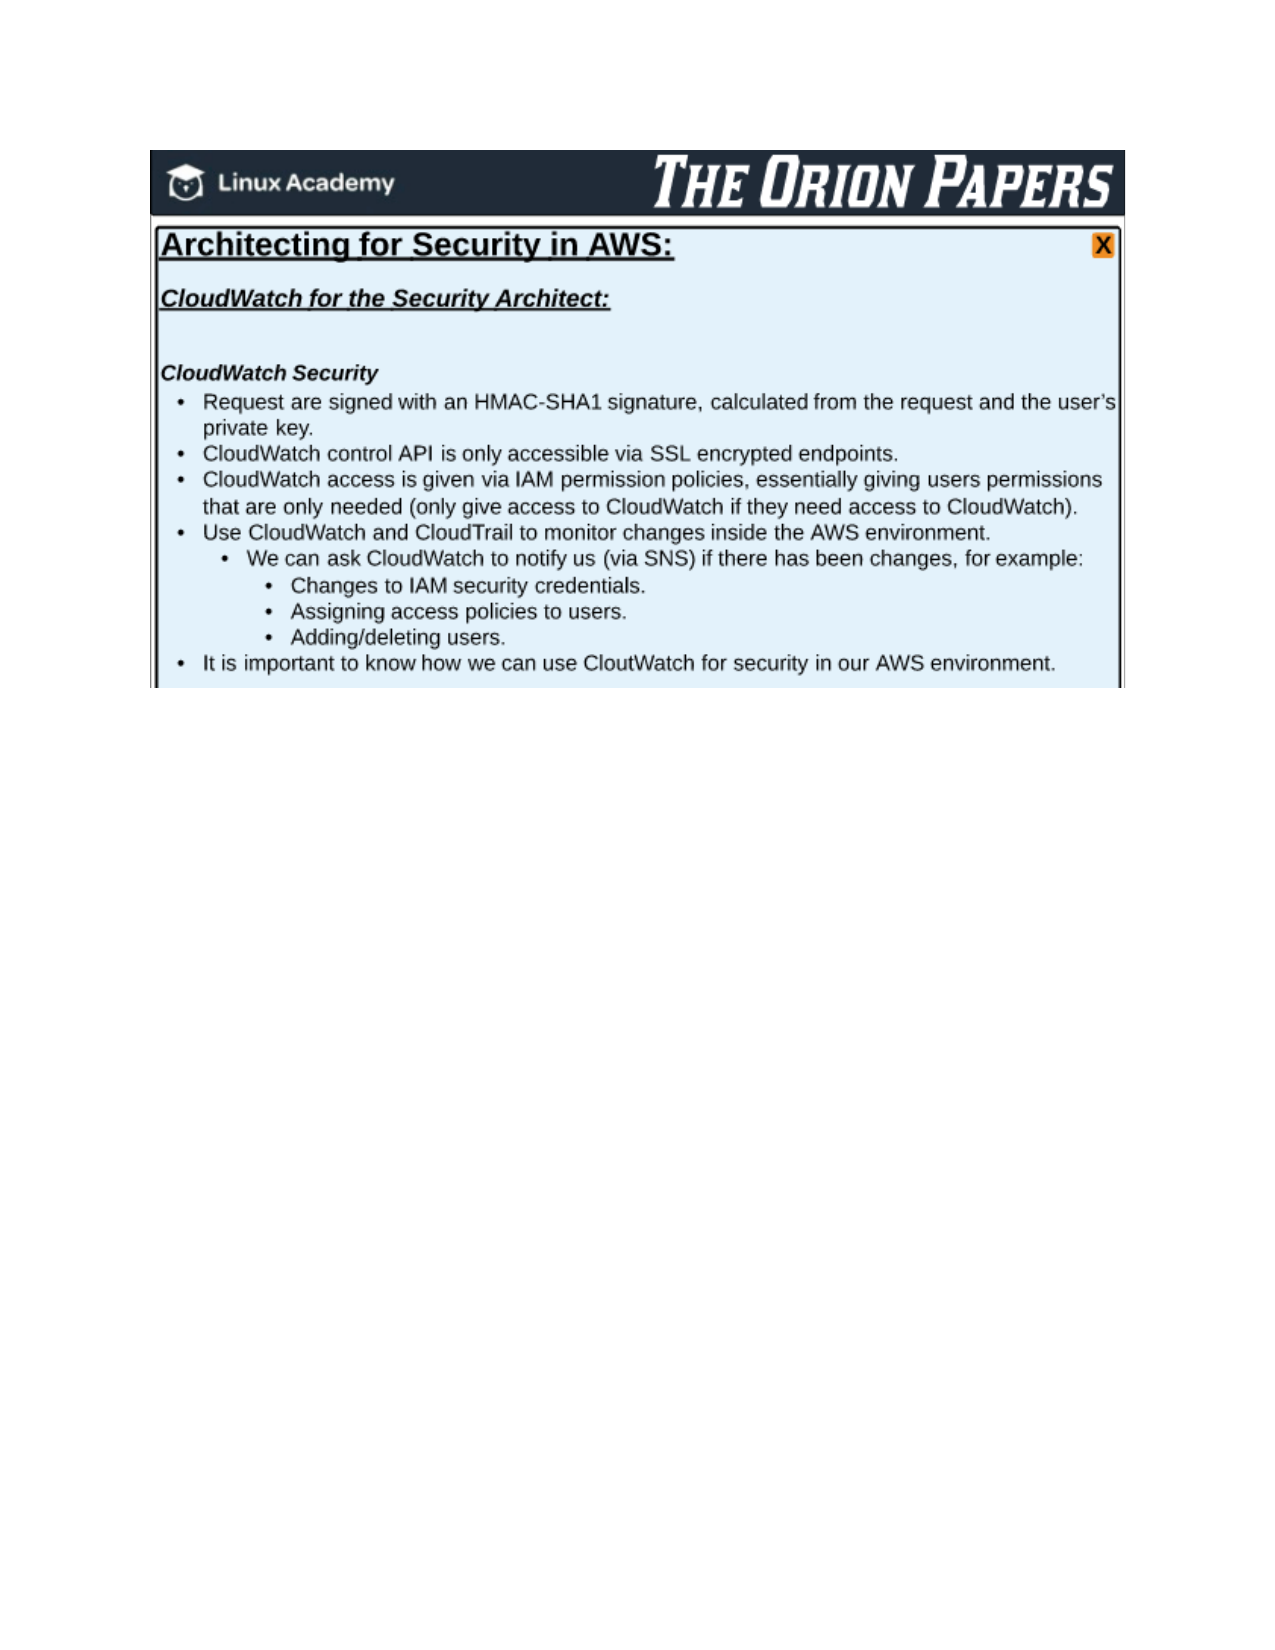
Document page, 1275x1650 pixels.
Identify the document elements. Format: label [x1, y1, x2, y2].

picture [150, 150, 1125, 688]
